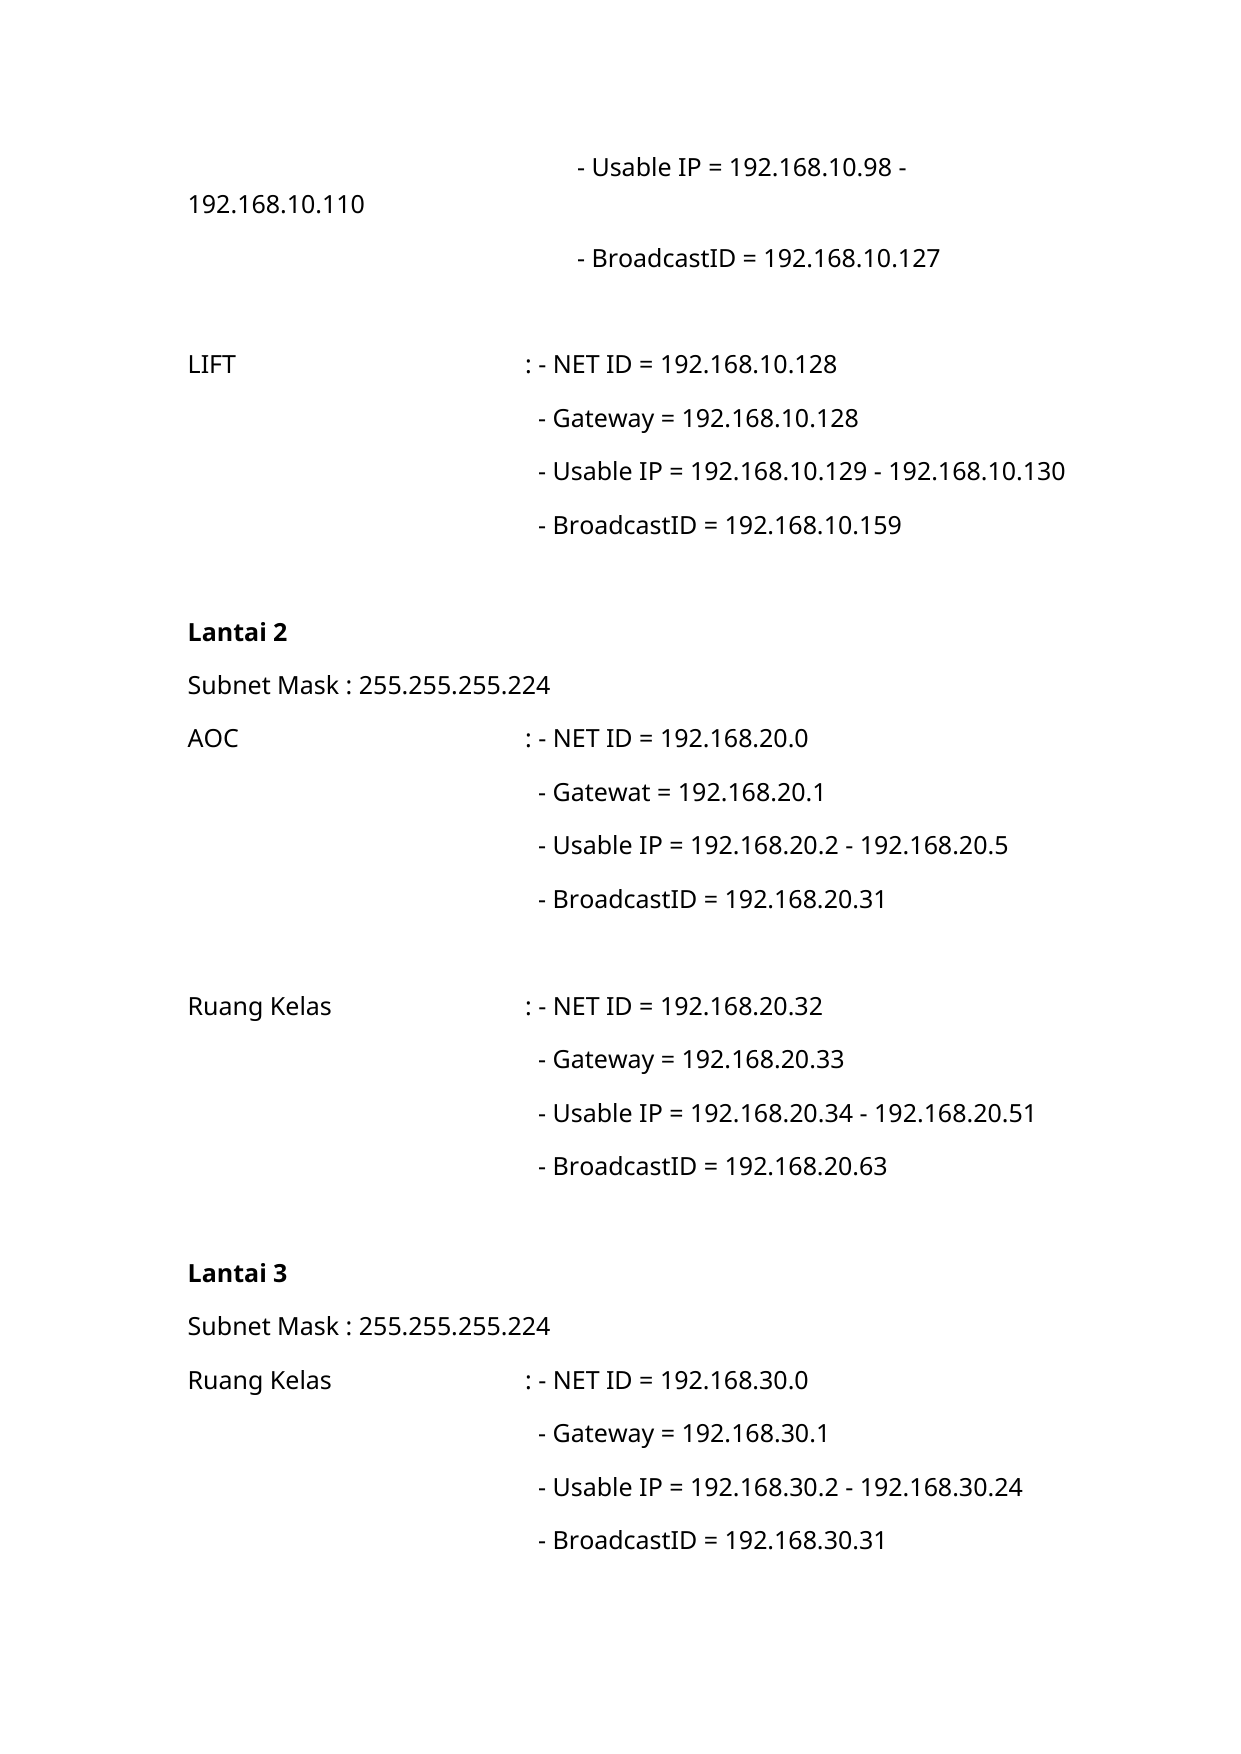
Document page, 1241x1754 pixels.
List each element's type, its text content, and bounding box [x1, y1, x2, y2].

text AOC : - NET ID = 192.168.20.0 [187, 721, 1090, 755]
text - Gateway = 192.168.20.33 [187, 1042, 1090, 1076]
text LIFT : - NET ID = 192.168.10.128 [187, 347, 1090, 381]
text Subnet Mask : 255.255.255.224 [187, 1309, 1090, 1343]
text - BroadcastID = 192.168.10.127 [187, 240, 1090, 274]
text - BroadcastID = 192.168.30.31 [187, 1523, 1090, 1557]
text Ruang Kelas : - NET ID = 192.168.20.32 [187, 988, 1090, 1022]
text - BroadcastID = 192.168.10.159 [187, 507, 1090, 541]
text Ruang Kelas : - NET ID = 192.168.30.0 [187, 1362, 1090, 1396]
text Lantai 3 [187, 1256, 1090, 1289]
text - Usable IP = 192.168.20.34 - 192.168.20.51 [187, 1095, 1090, 1129]
text - Usable IP = 192.168.20.2 - 192.168.20.5 [187, 828, 1090, 862]
text - Gatewat = 192.168.20.1 [187, 774, 1090, 809]
text - Usable IP = 192.168.30.2 - 192.168.30.24 [187, 1469, 1090, 1503]
text - Gateway = 192.168.10.128 [187, 401, 1090, 434]
text - Usable IP = 192.168.10.98 - 192.168.10.110 [187, 150, 1090, 221]
text - BroadcastID = 192.168.20.31 [187, 881, 1090, 916]
text - Usable IP = 192.168.10.129 - 192.168.10.130 [187, 454, 1090, 488]
text Subnet Mask : 255.255.255.224 [187, 668, 1090, 702]
text - BroadcastID = 192.168.20.63 [187, 1149, 1090, 1183]
text - Gateway = 192.168.30.1 [187, 1416, 1090, 1450]
text Lantai 2 [187, 614, 1090, 648]
